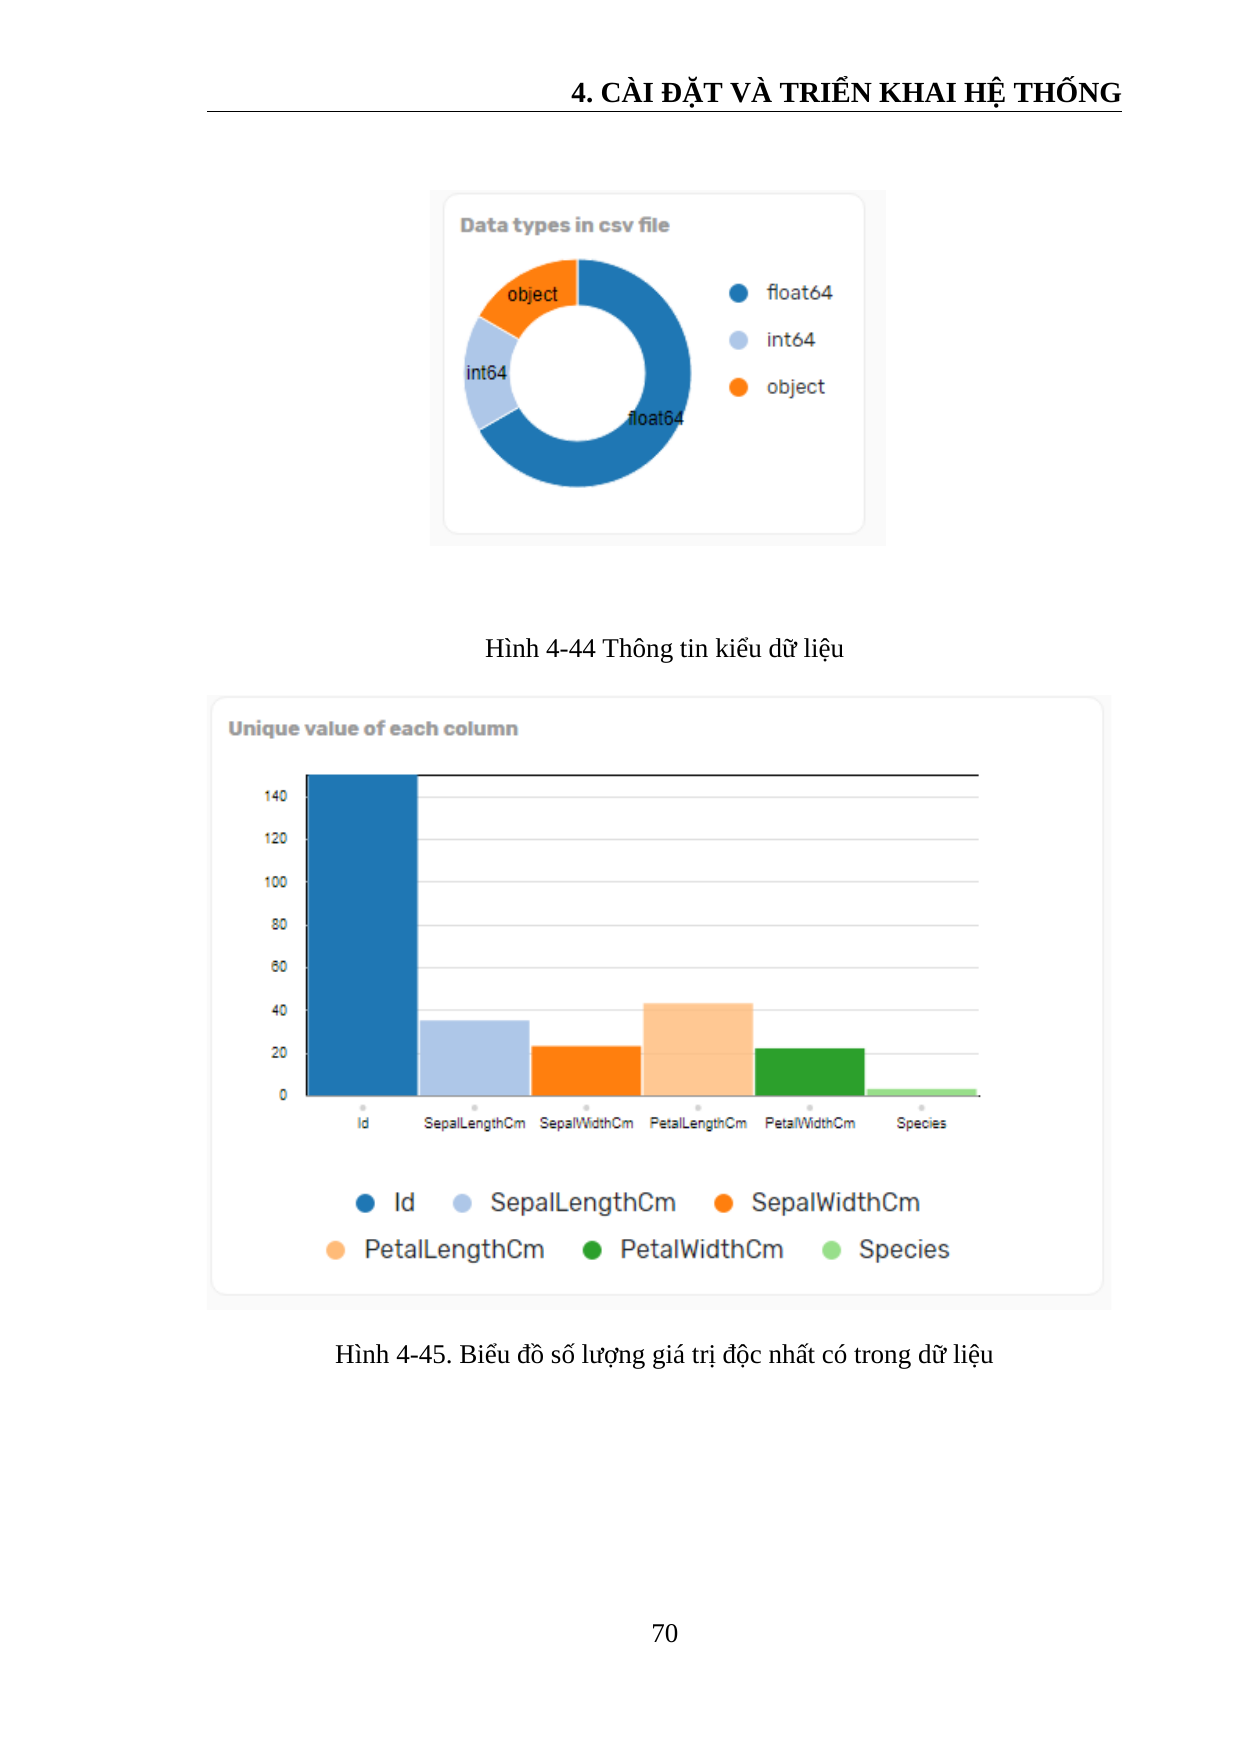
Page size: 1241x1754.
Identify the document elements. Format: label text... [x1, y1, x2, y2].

picture [429, 190, 886, 546]
picture [206, 695, 1112, 1310]
